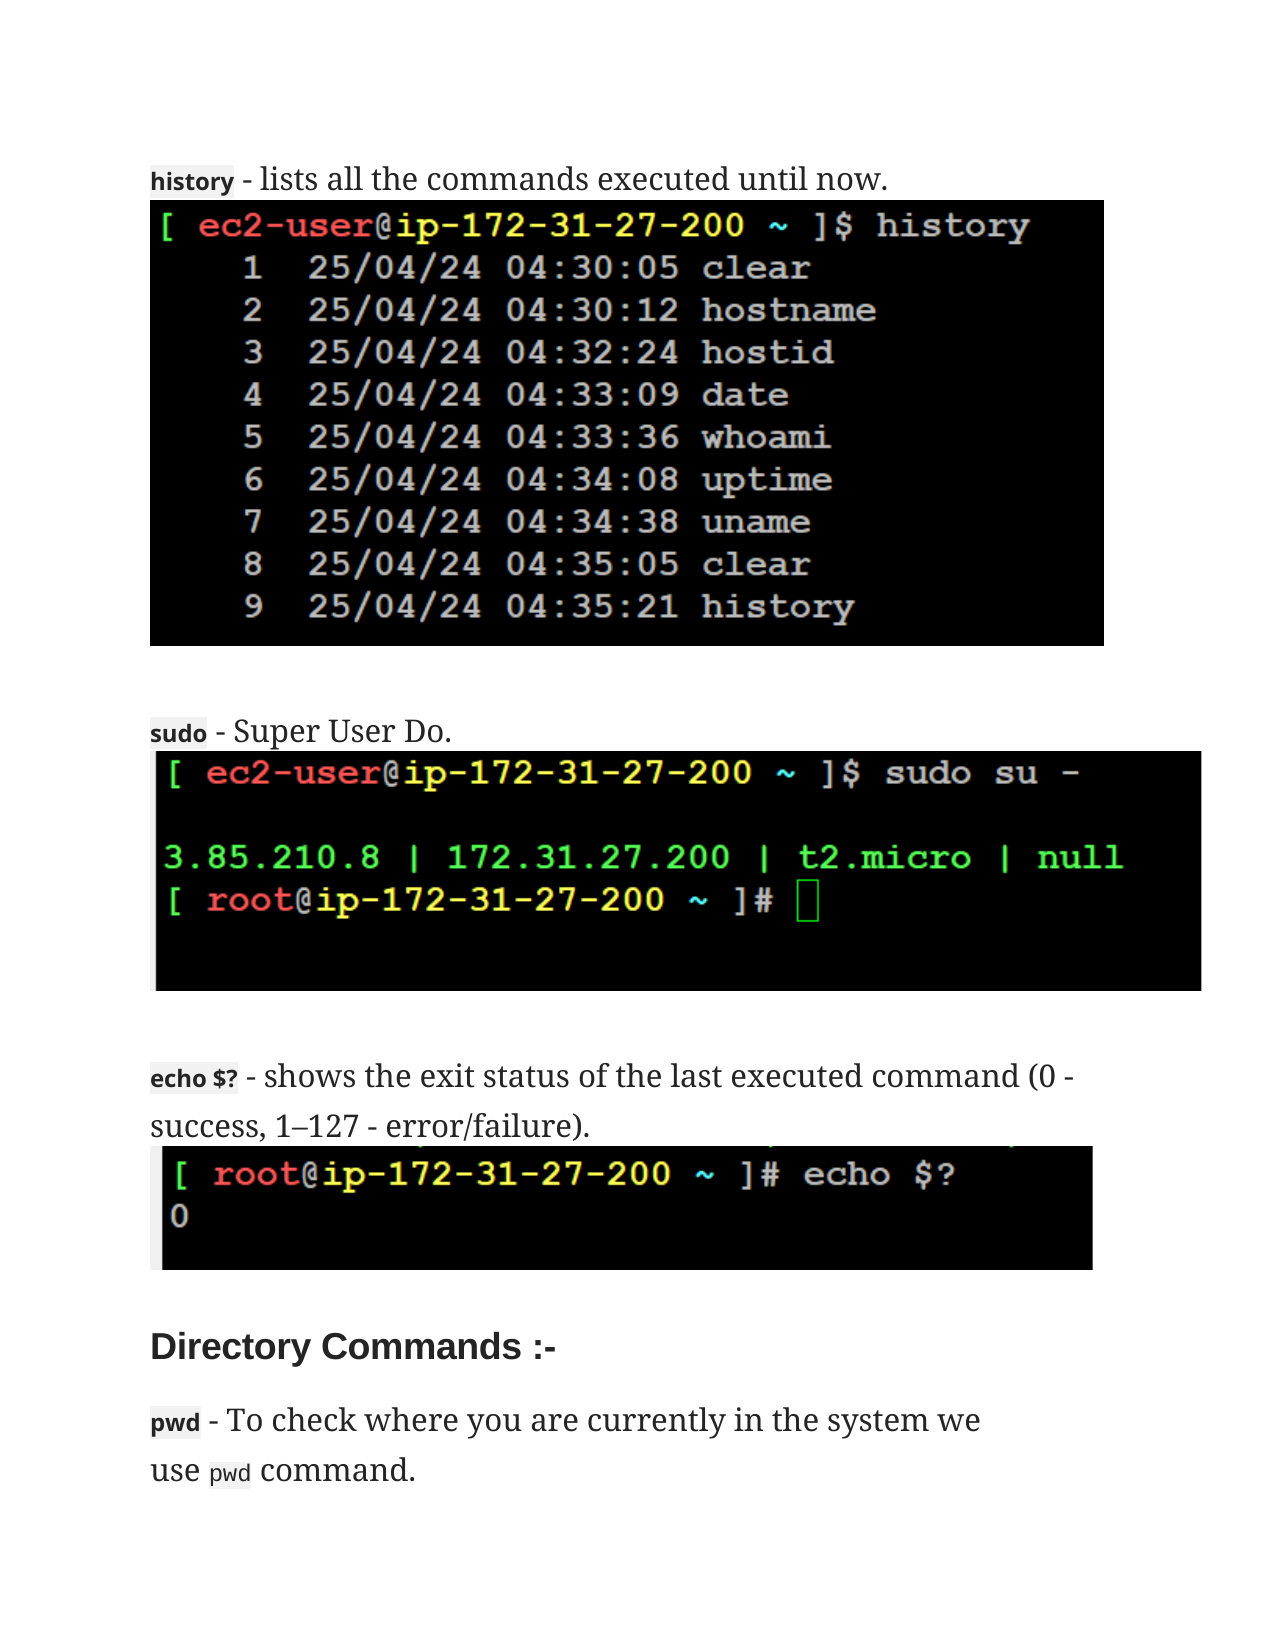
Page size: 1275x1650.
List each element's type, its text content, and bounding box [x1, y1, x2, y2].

picture [150, 1146, 1093, 1270]
picture [150, 200, 1104, 646]
subtitle Directory Commands :- [150, 1320, 1125, 1367]
text sudo - Super User Do. [150, 701, 1125, 751]
text pwd - To check where you are currently in the system we use pwd command. [150, 1391, 1125, 1491]
text history - lists all the commands executed until now. [150, 150, 1125, 200]
text echo $? - shows the exit status of the last executed command (0 - success, 1–127 - error/failure). [150, 1046, 1125, 1146]
picture [150, 751, 1202, 991]
